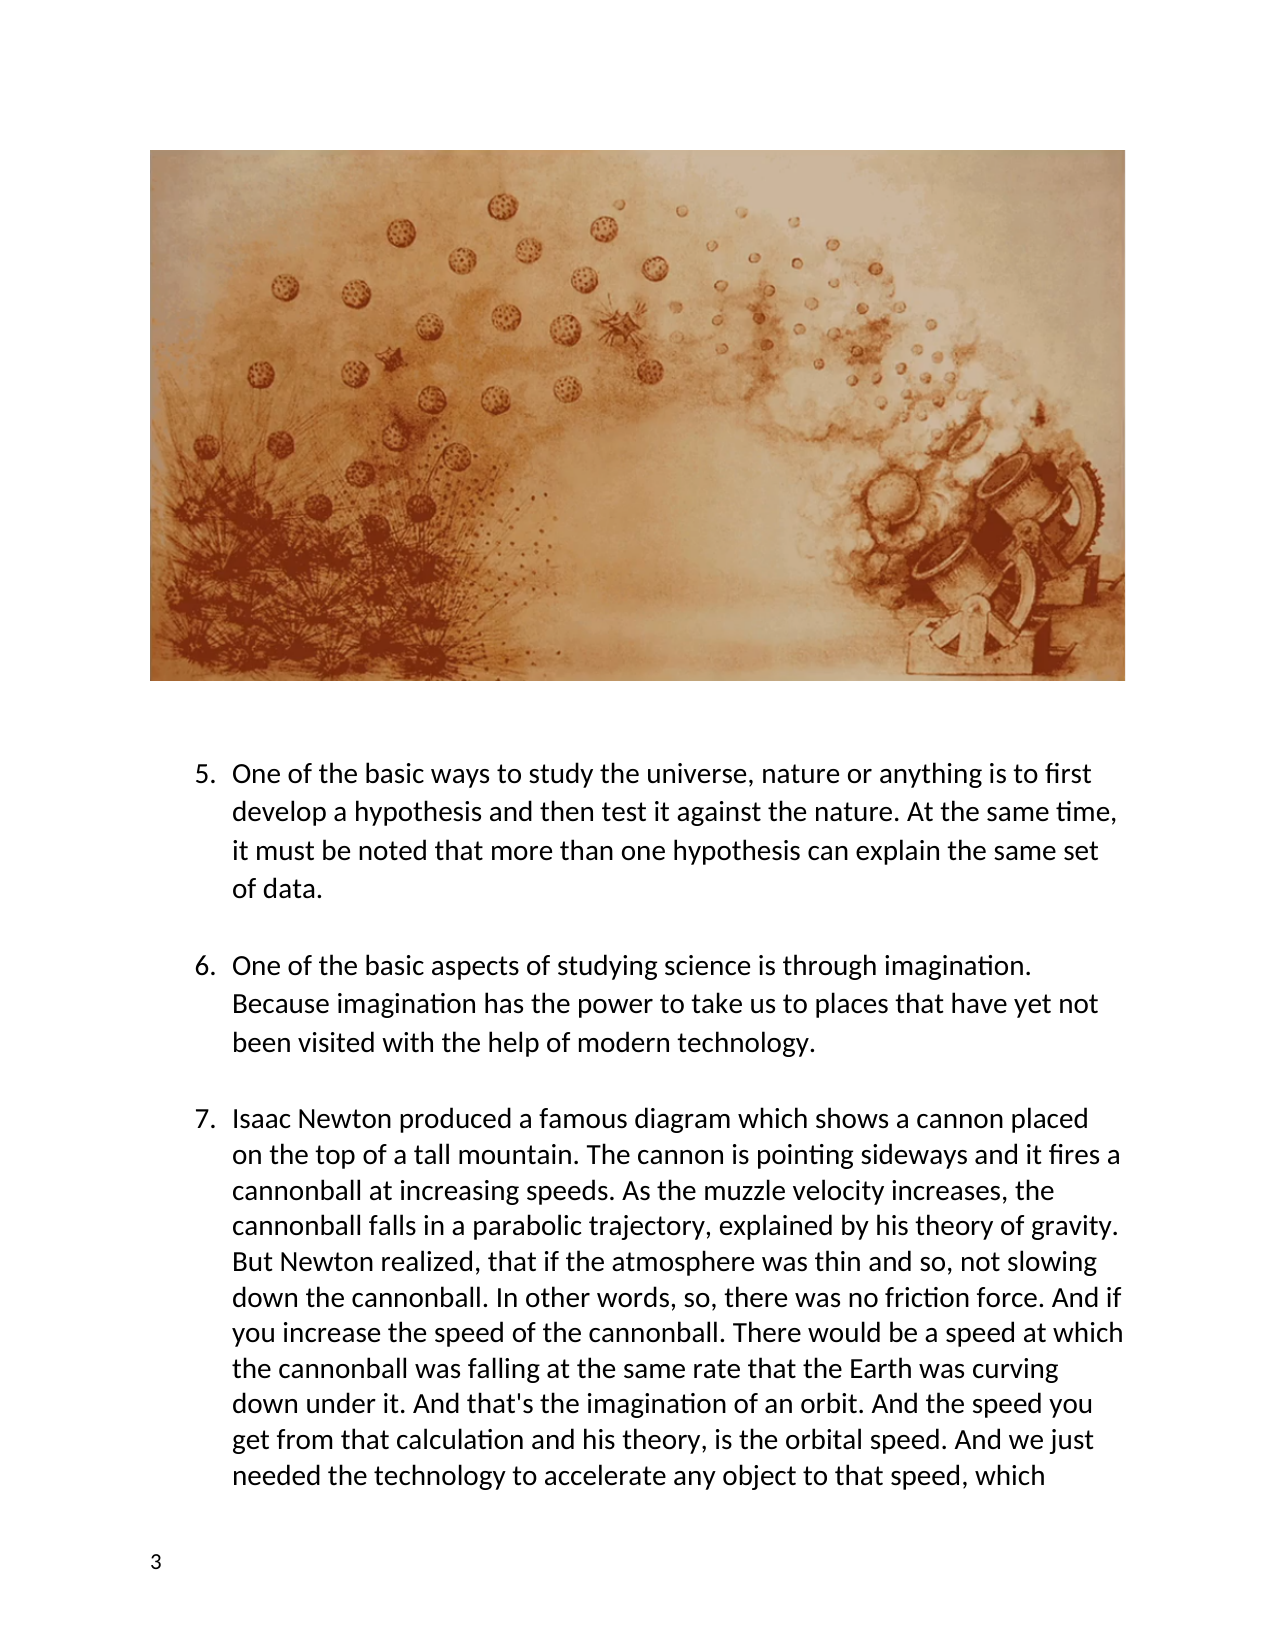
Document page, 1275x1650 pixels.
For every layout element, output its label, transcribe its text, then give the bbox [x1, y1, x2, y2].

list One of the basic ways to study the universe, nature or anything is to first develop a hypothesis and then test it against the nature. At the same time, it must be noted that more than one hypothesis can explain the same set of data. [194, 755, 1125, 906]
list One of the basic aspects of studying science is through imagination. Because imagination has the power to take us to places that have yet not been visited with the help of modern technology. [194, 947, 1125, 1059]
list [194, 1101, 1125, 1492]
picture [150, 150, 1125, 681]
